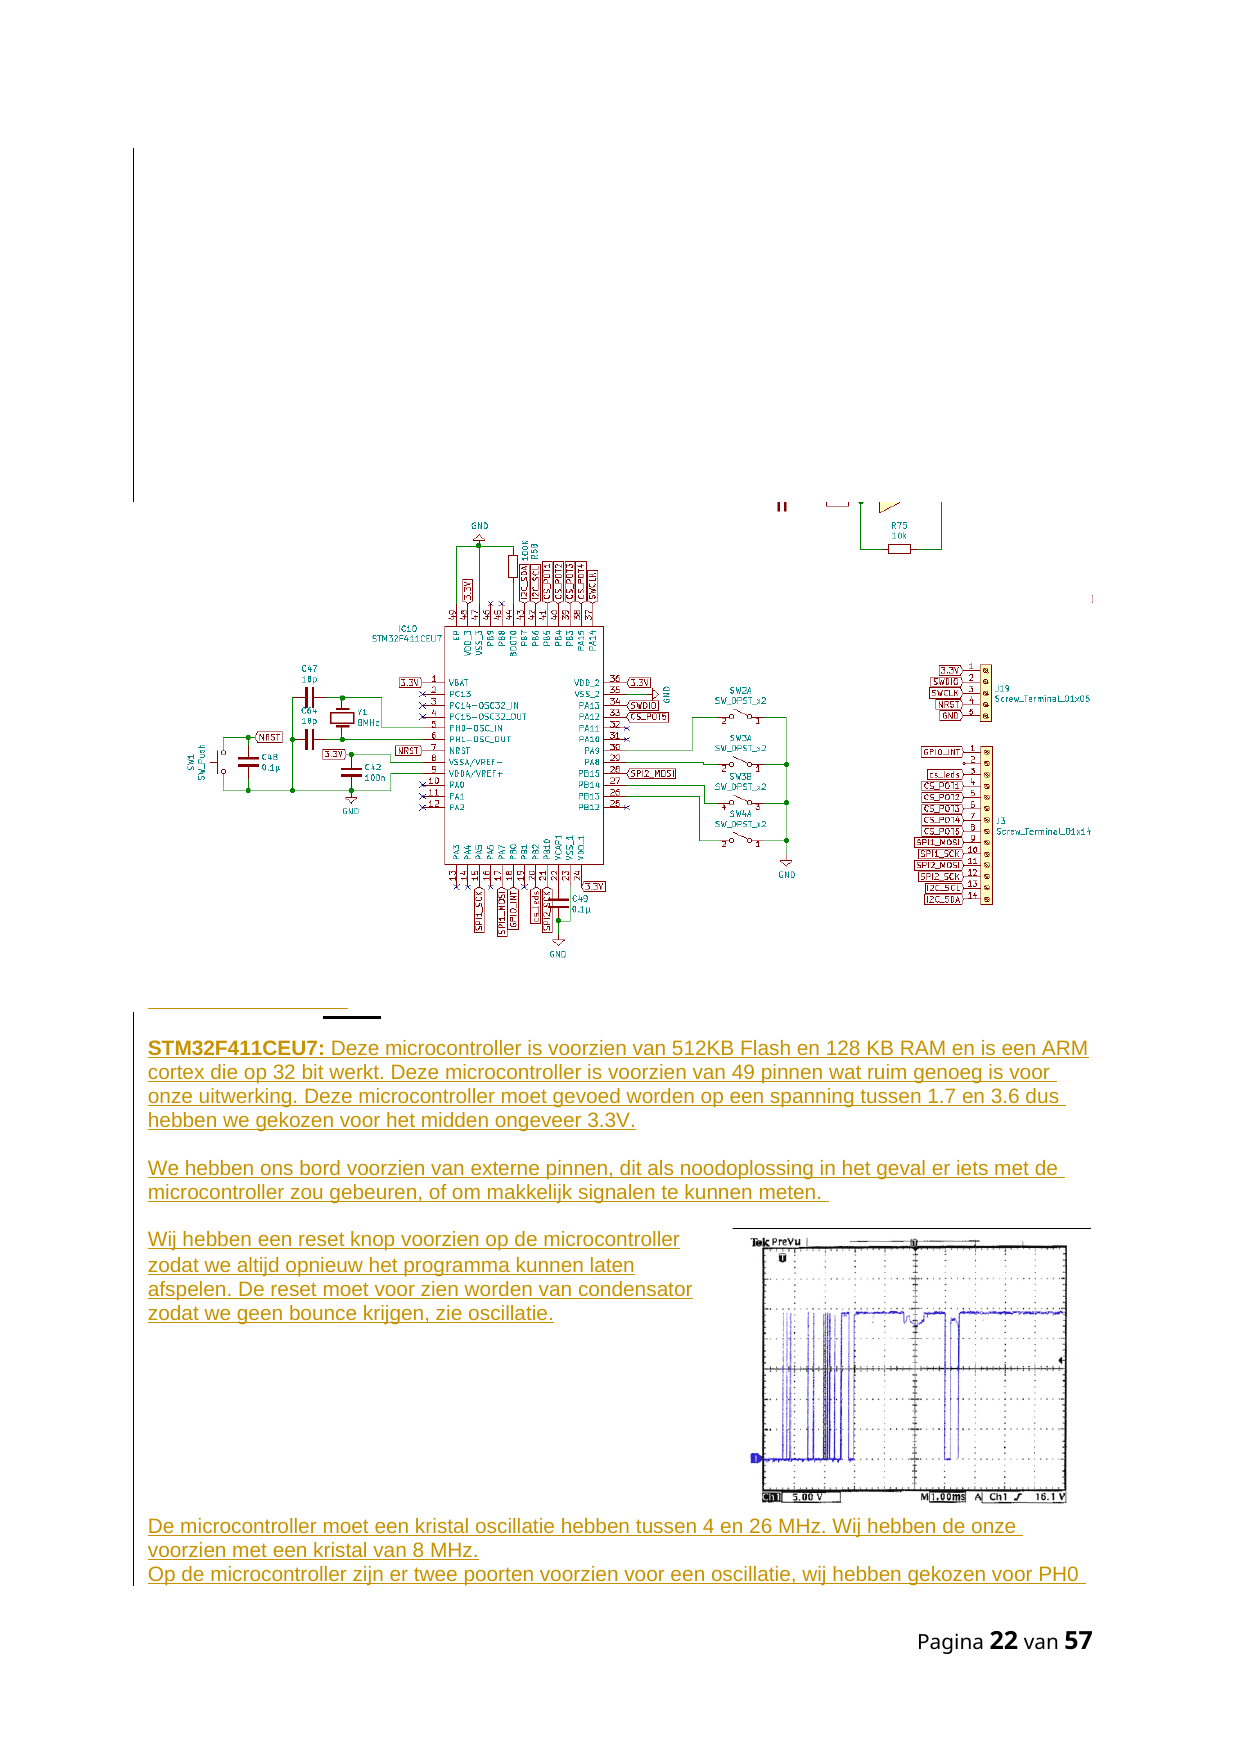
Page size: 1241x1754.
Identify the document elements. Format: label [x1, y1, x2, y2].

picture [147, 502, 1093, 989]
